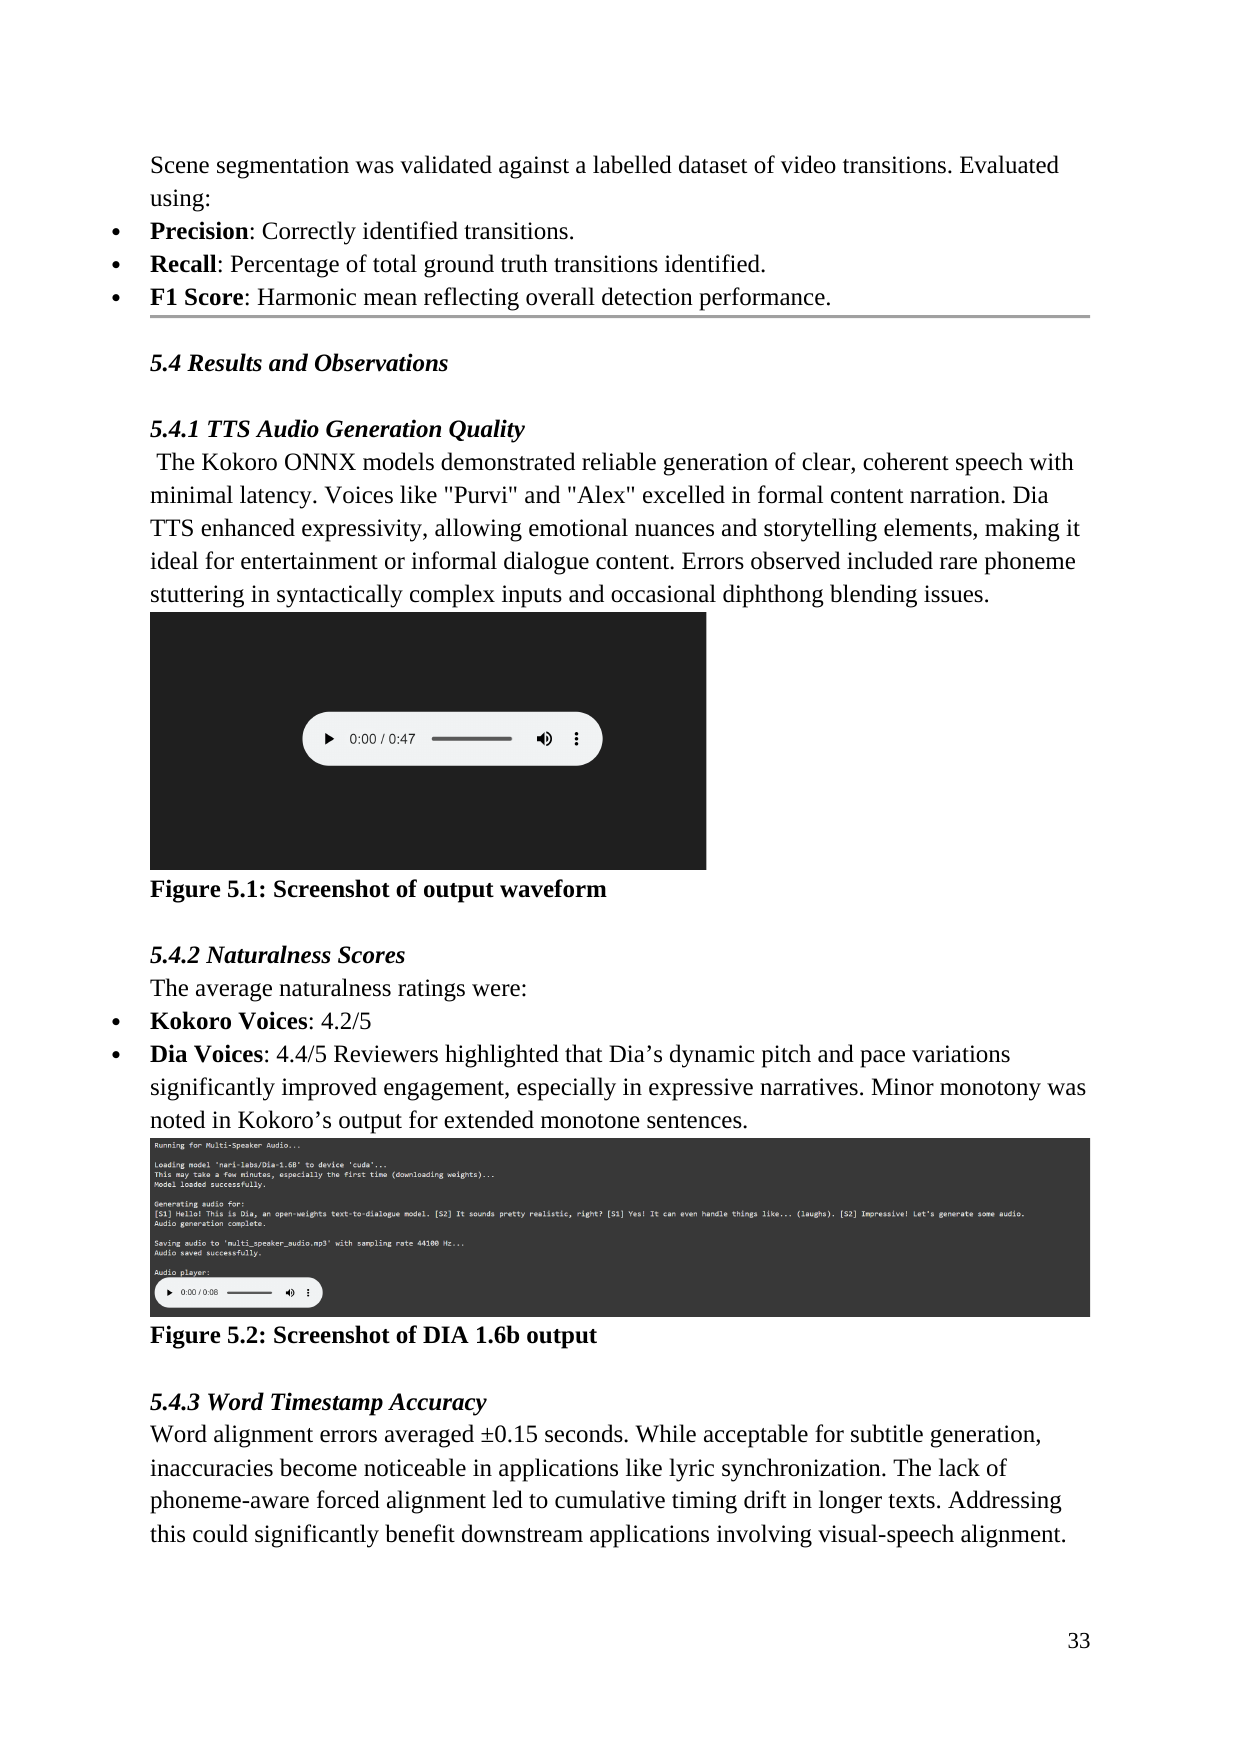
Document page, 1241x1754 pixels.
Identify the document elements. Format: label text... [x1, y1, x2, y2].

text 5.4.2 Naturalness Scores [150, 940, 1090, 969]
list Precision: Correctly identified transitions. [112, 216, 1090, 245]
text The Kokoro ONNX models demonstrated reliable generation of clear, coherent speech with minimal latency. Voices like "Purvi" and "Alex" excelled in formal content narration. Dia TTS enhanced expressivity, allowing emotional nuances and storytelling elements, making it ideal for entertainment or informal dialogue content. Errors observed included rare phoneme stuttering in syntactically complex inputs and occasional diphthong blending issues. [150, 447, 1090, 608]
text The average naturalness ratings were: [150, 973, 1090, 1002]
text Scene segmentation was validated against a labelled dataset of video transitions. Evaluated using: [150, 150, 1090, 212]
picture [150, 612, 707, 870]
text Figure 5.2: Screenshot of DIA 1.6b output [150, 1321, 1090, 1349]
text 5.4.1 TTS Audio Generation Quality [150, 414, 1090, 443]
list Kokoro Voices: 4.2/5 [112, 1006, 1090, 1035]
text Figure 5.1: Screenshot of output waveform [150, 874, 1090, 903]
text 5.4 Results and Observations [150, 348, 1090, 377]
text Word alignment errors averaged ±0.15 seconds. While acceptable for subtitle generation, inaccuracies become noticeable in applications like lyric synchronization. The lack of phoneme-aware forced alignment led to cumulative timing drift in longer texts. Addressing this could significantly benefit downstream applications involving visual-speech alignment. [150, 1419, 1090, 1547]
text 5.4.3 Word Timestamp Accuracy [150, 1387, 1090, 1415]
list Recall: Percentage of total ground truth transitions identified. [112, 249, 1090, 278]
list F1 Score: Harmonic mean reflecting overall detection performance. [112, 282, 1090, 311]
picture [150, 1138, 1091, 1317]
list Dia Voices: 4.4/5 Reviewers highlighted that Dia’s dynamic pitch and pace variations significantly improved engagement, especially in expressive narratives. Minor monotony was noted in Kokoro’s output for extended monotone sentences. [112, 1039, 1090, 1134]
